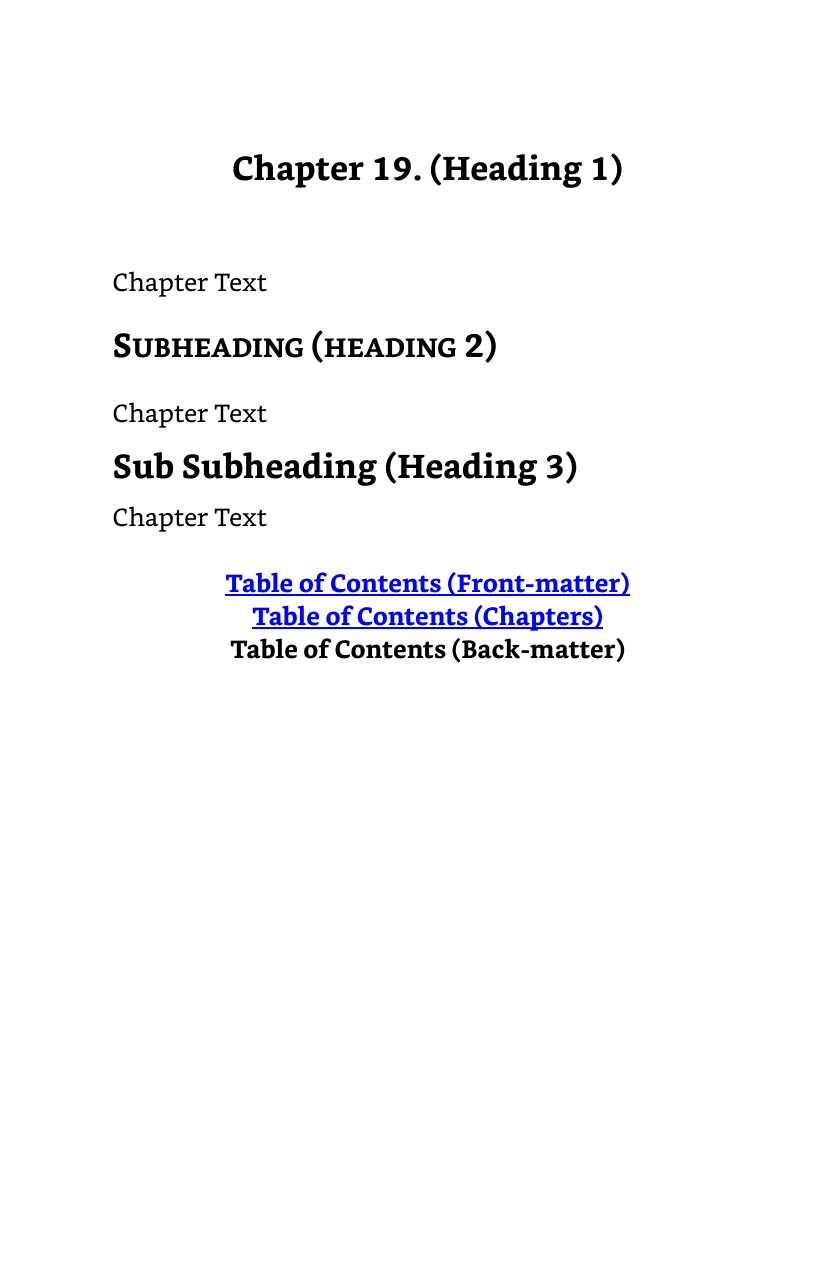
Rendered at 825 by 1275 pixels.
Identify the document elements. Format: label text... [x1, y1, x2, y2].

text Chapter Text [112, 264, 742, 297]
subtitle Subheading (heading 2) [112, 322, 742, 366]
text Chapter Text [112, 396, 742, 429]
text Table of Contents (Chapters) [112, 599, 742, 632]
text Table of Contents (Back-matter) [112, 632, 742, 665]
text Chapter Text [112, 500, 742, 533]
text Table of Contents (Front-matter) [112, 566, 742, 599]
subtitle Chapter 19. (Heading 1) [112, 146, 742, 189]
subtitle Sub Subheading (Heading 3) [112, 444, 742, 488]
